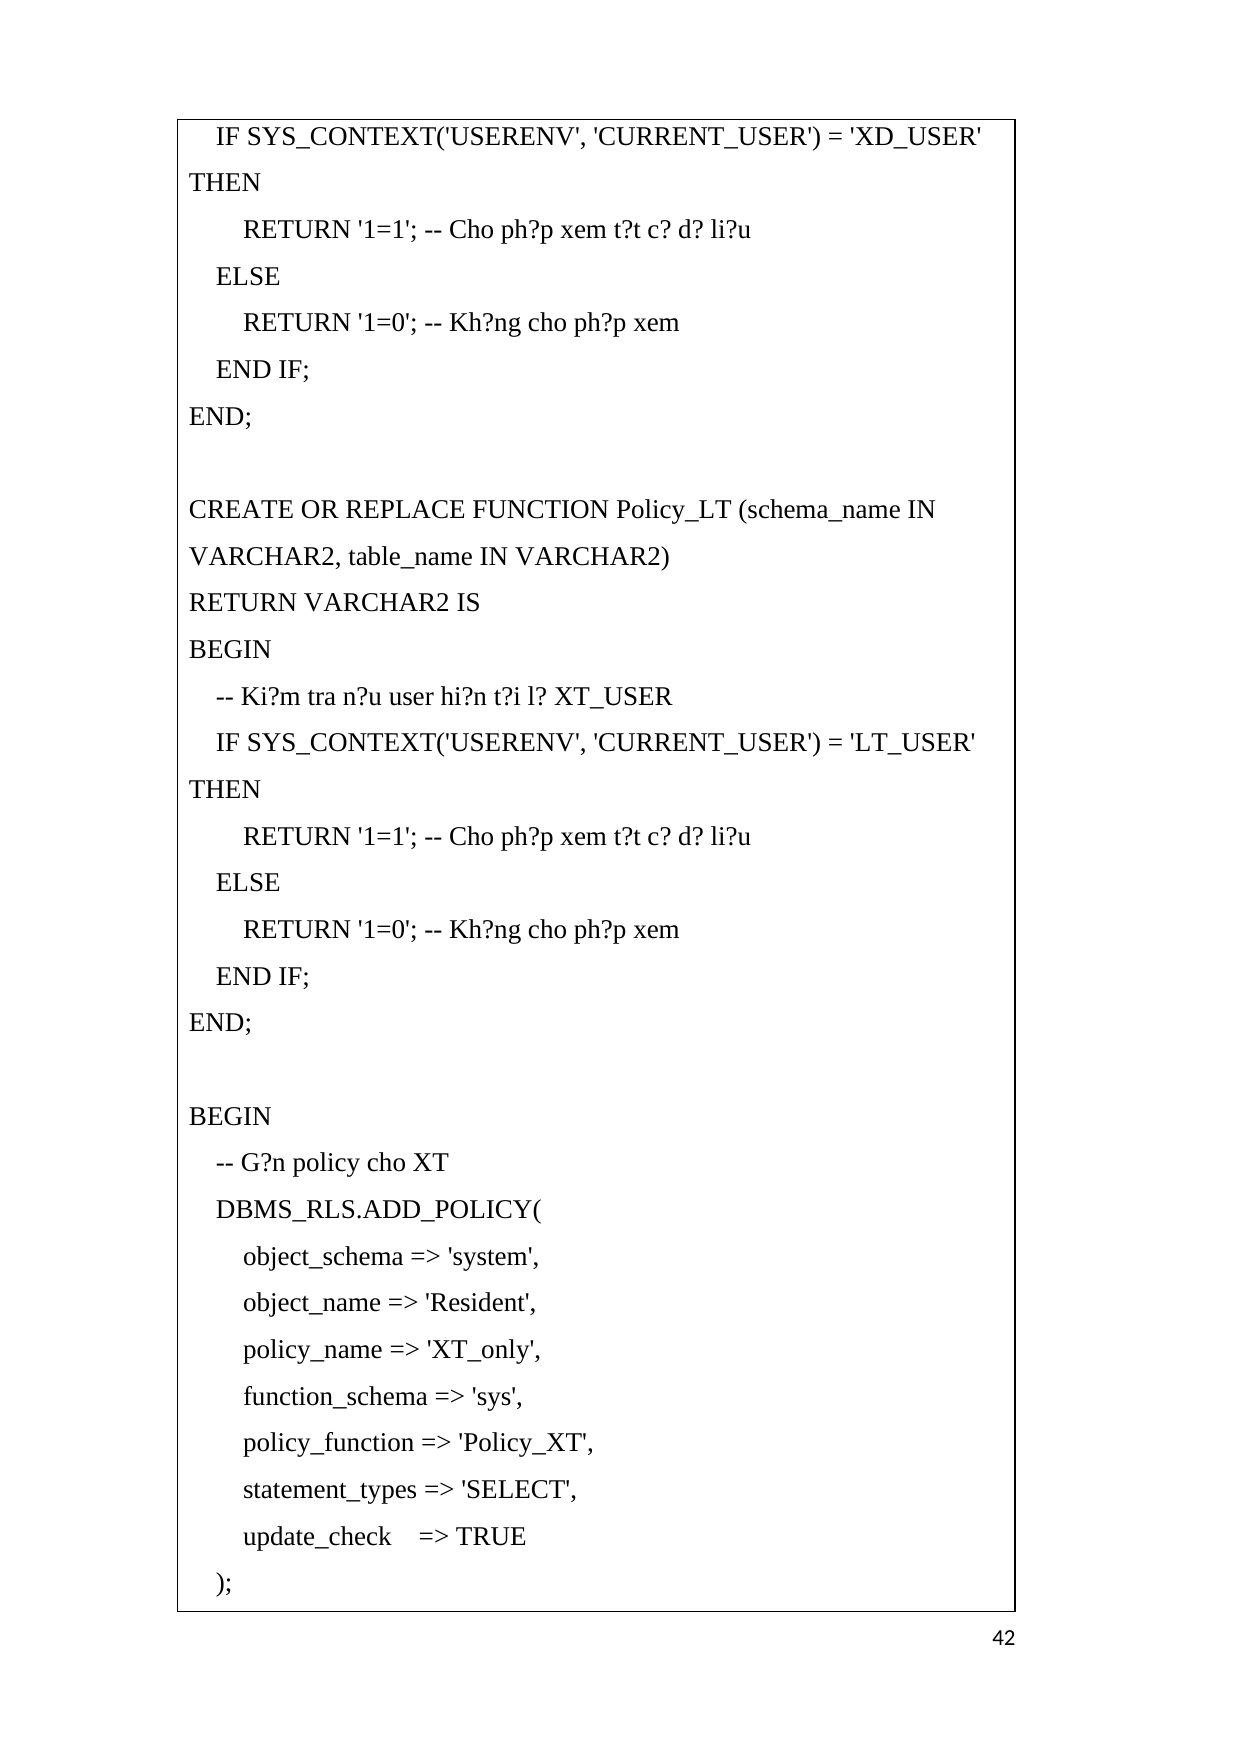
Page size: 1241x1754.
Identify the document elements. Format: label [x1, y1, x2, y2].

table_header [178, 120, 1014, 1611]
